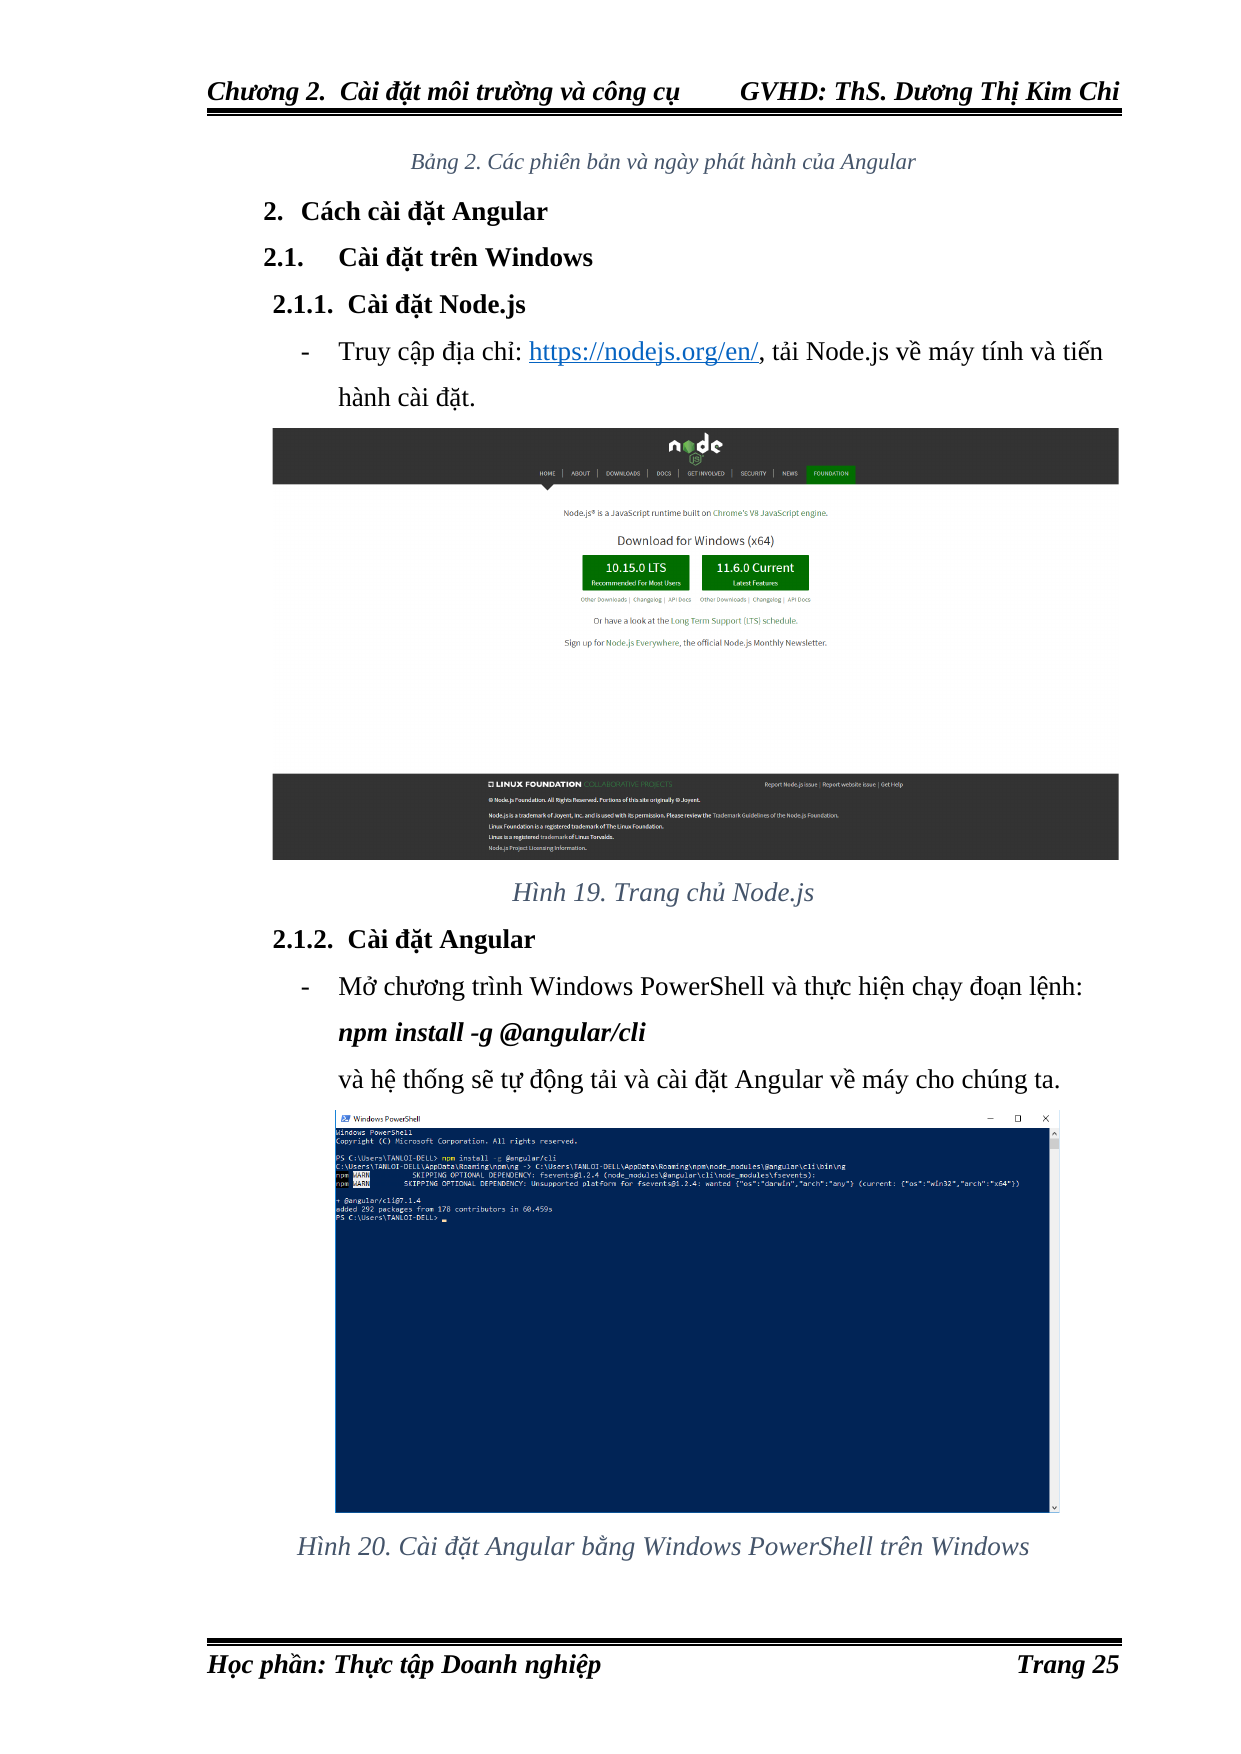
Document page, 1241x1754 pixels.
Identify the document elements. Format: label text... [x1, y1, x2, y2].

list Cài đặt Angular [272, 923, 1122, 954]
picture [272, 428, 1119, 860]
list Truy cập địa chỉ: https://nodejs.org/en/, tải Node.js về máy tính và tiến hành cài đặt. [301, 335, 1122, 413]
list và hệ thống sẽ tự động tải và cài đặt Angular về máy cho chúng ta. [338, 1063, 1122, 1094]
list npm install -g @angular/cli [338, 1017, 1122, 1048]
list Cài đặt Node.js [272, 288, 1122, 319]
list Cách cài đặt Angular [263, 195, 1122, 226]
picture [335, 1110, 1060, 1513]
text Hình 19. Trang chủ Node.js [207, 877, 1122, 908]
text Hình 20. Cài đặt Angular bằng Windows PowerShell trên Windows [207, 1530, 1122, 1561]
list Mở chương trình Windows PowerShell và thực hiện chạy đoạn lệnh: [301, 970, 1122, 1001]
list Cài đặt trên Windows [263, 242, 1122, 273]
